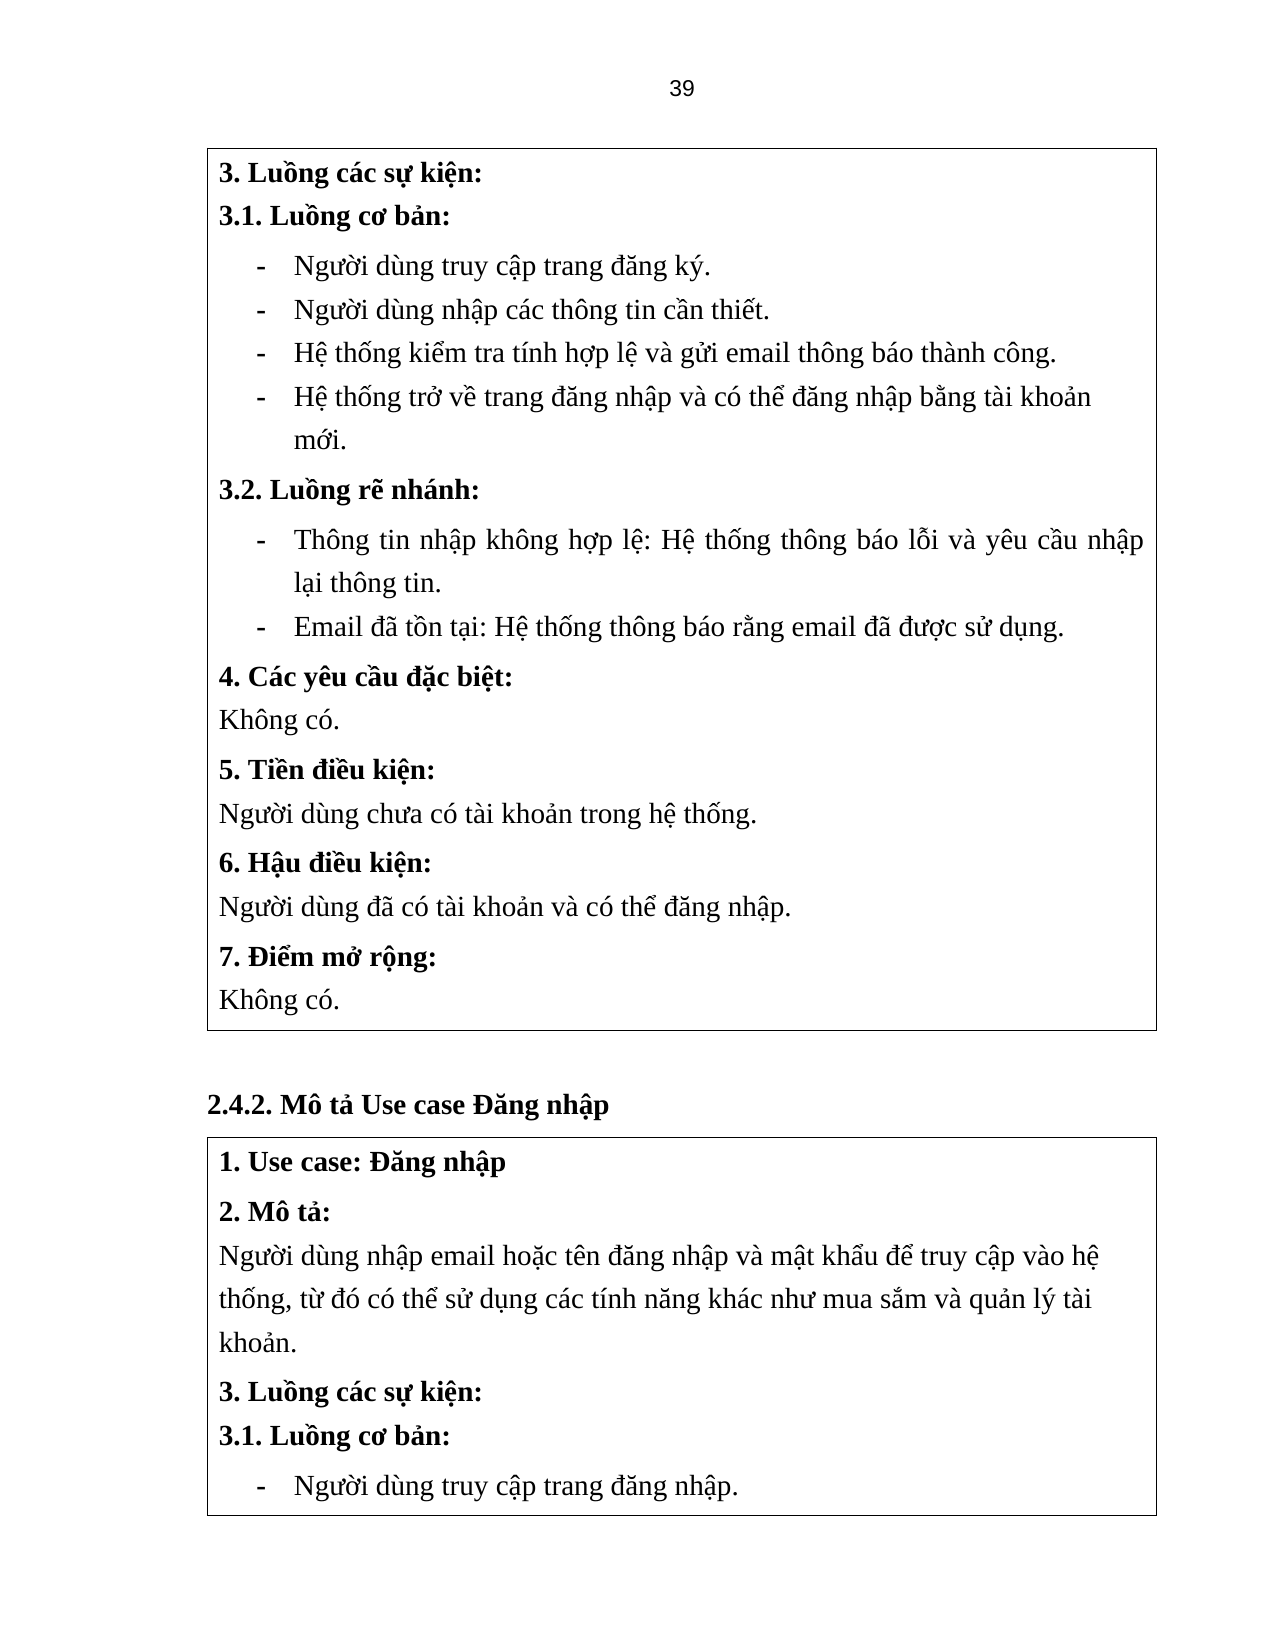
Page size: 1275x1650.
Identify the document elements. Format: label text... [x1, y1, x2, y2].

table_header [208, 149, 1156, 1030]
subtitle 2.4.2. Mô tả Use case Đăng nhập [207, 1087, 1157, 1121]
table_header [208, 1138, 1156, 1515]
